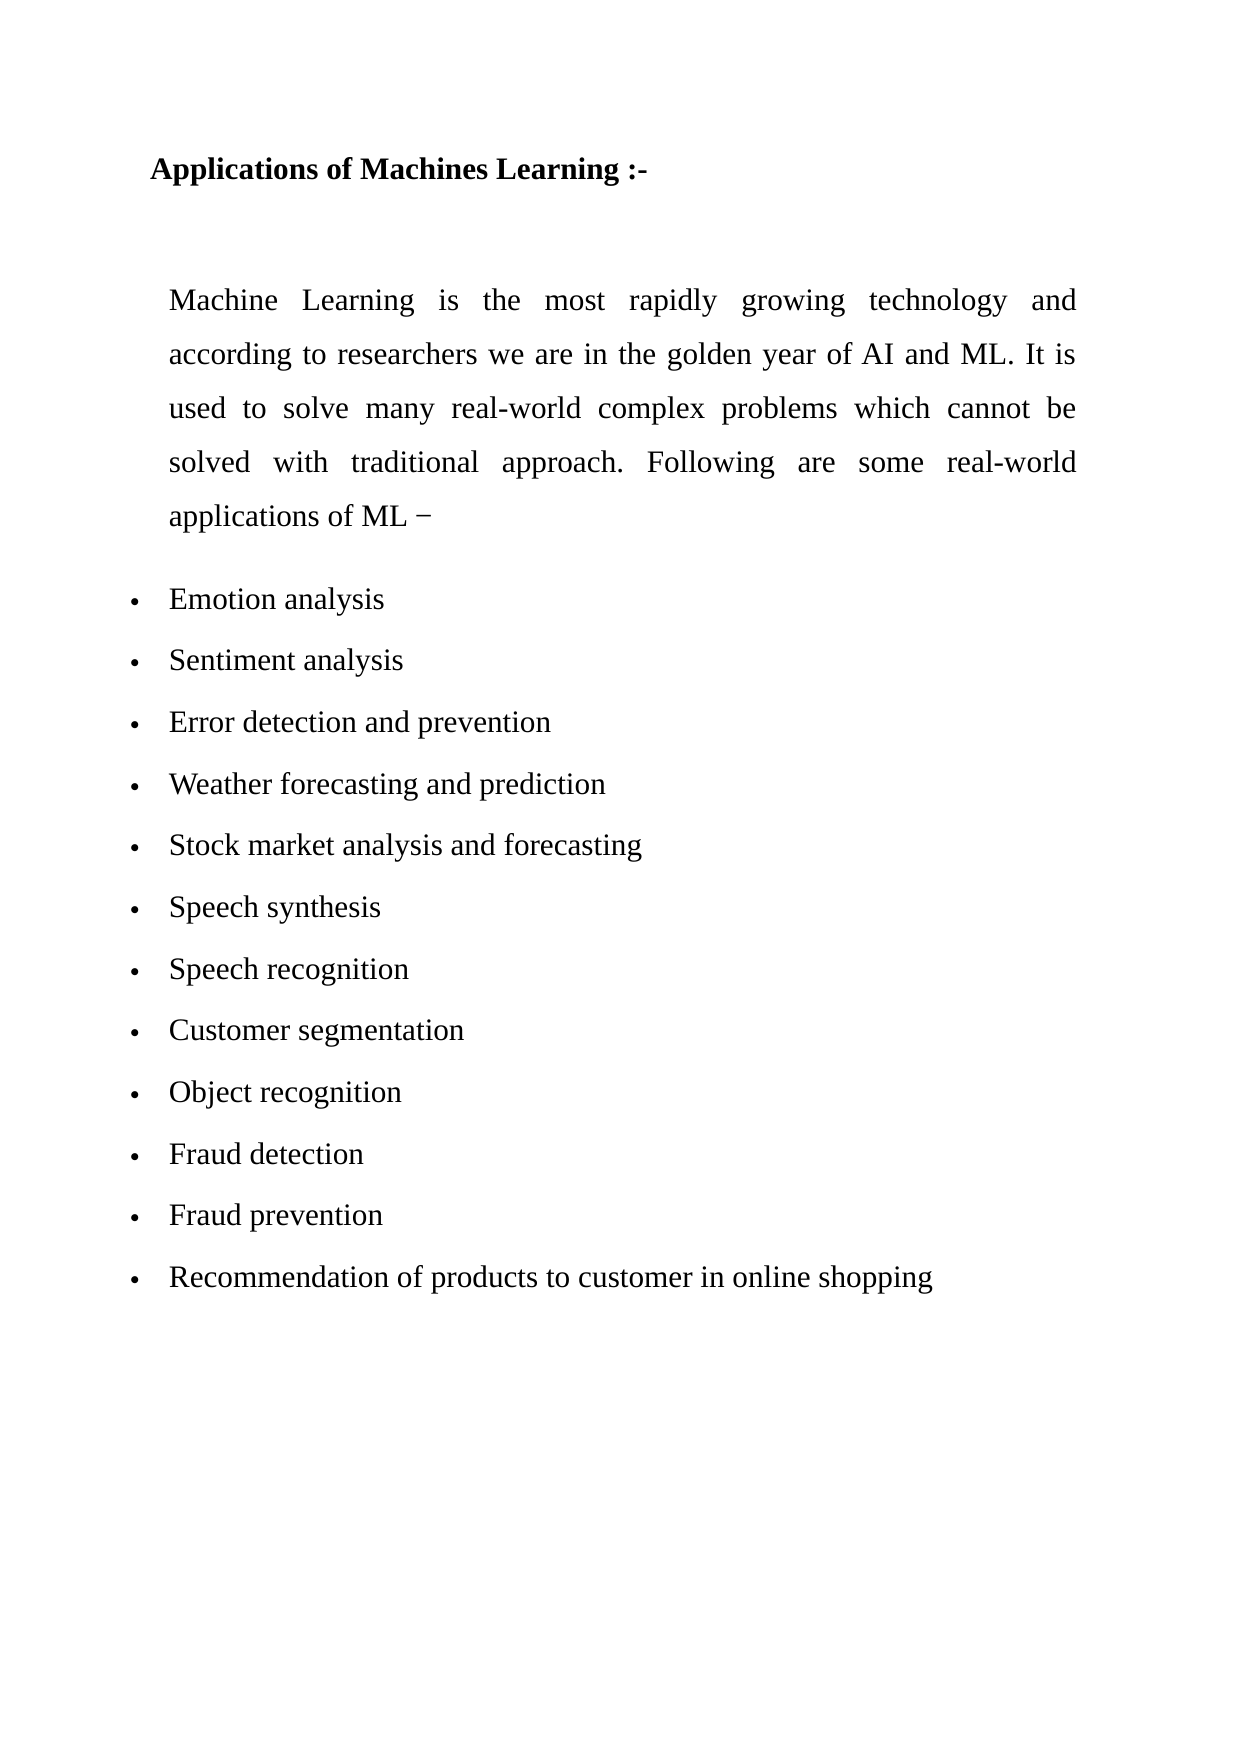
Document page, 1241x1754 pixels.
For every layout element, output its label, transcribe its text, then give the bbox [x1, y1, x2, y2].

list Fraud prevention [131, 1197, 1078, 1232]
list Stock market analysis and forecasting [131, 827, 1078, 862]
list Customer segmentation [131, 1012, 1078, 1047]
list Emotion analysis [131, 580, 1078, 616]
list Speech synthesis [131, 888, 1078, 924]
list Fraud detection [131, 1135, 1078, 1171]
list Speech recognition [131, 950, 1078, 986]
list Recommendation of products to customer in online shopping [131, 1258, 1078, 1294]
list Weather forecasting and prediction [131, 765, 1078, 801]
list Object recognition [131, 1073, 1078, 1109]
list Sentiment analysis [131, 642, 1078, 677]
subtitle Applications of Machines Learning :- [150, 150, 1090, 186]
text Machine Learning is the most rapidly growing technology and according to researchers we are in the golden year of AI and ML. It is used to solve many real-world complex problems which cannot be solved with traditional approach. Following are some real-world applications of ML − [169, 281, 1078, 533]
list Error detection and prevention [131, 703, 1078, 739]
